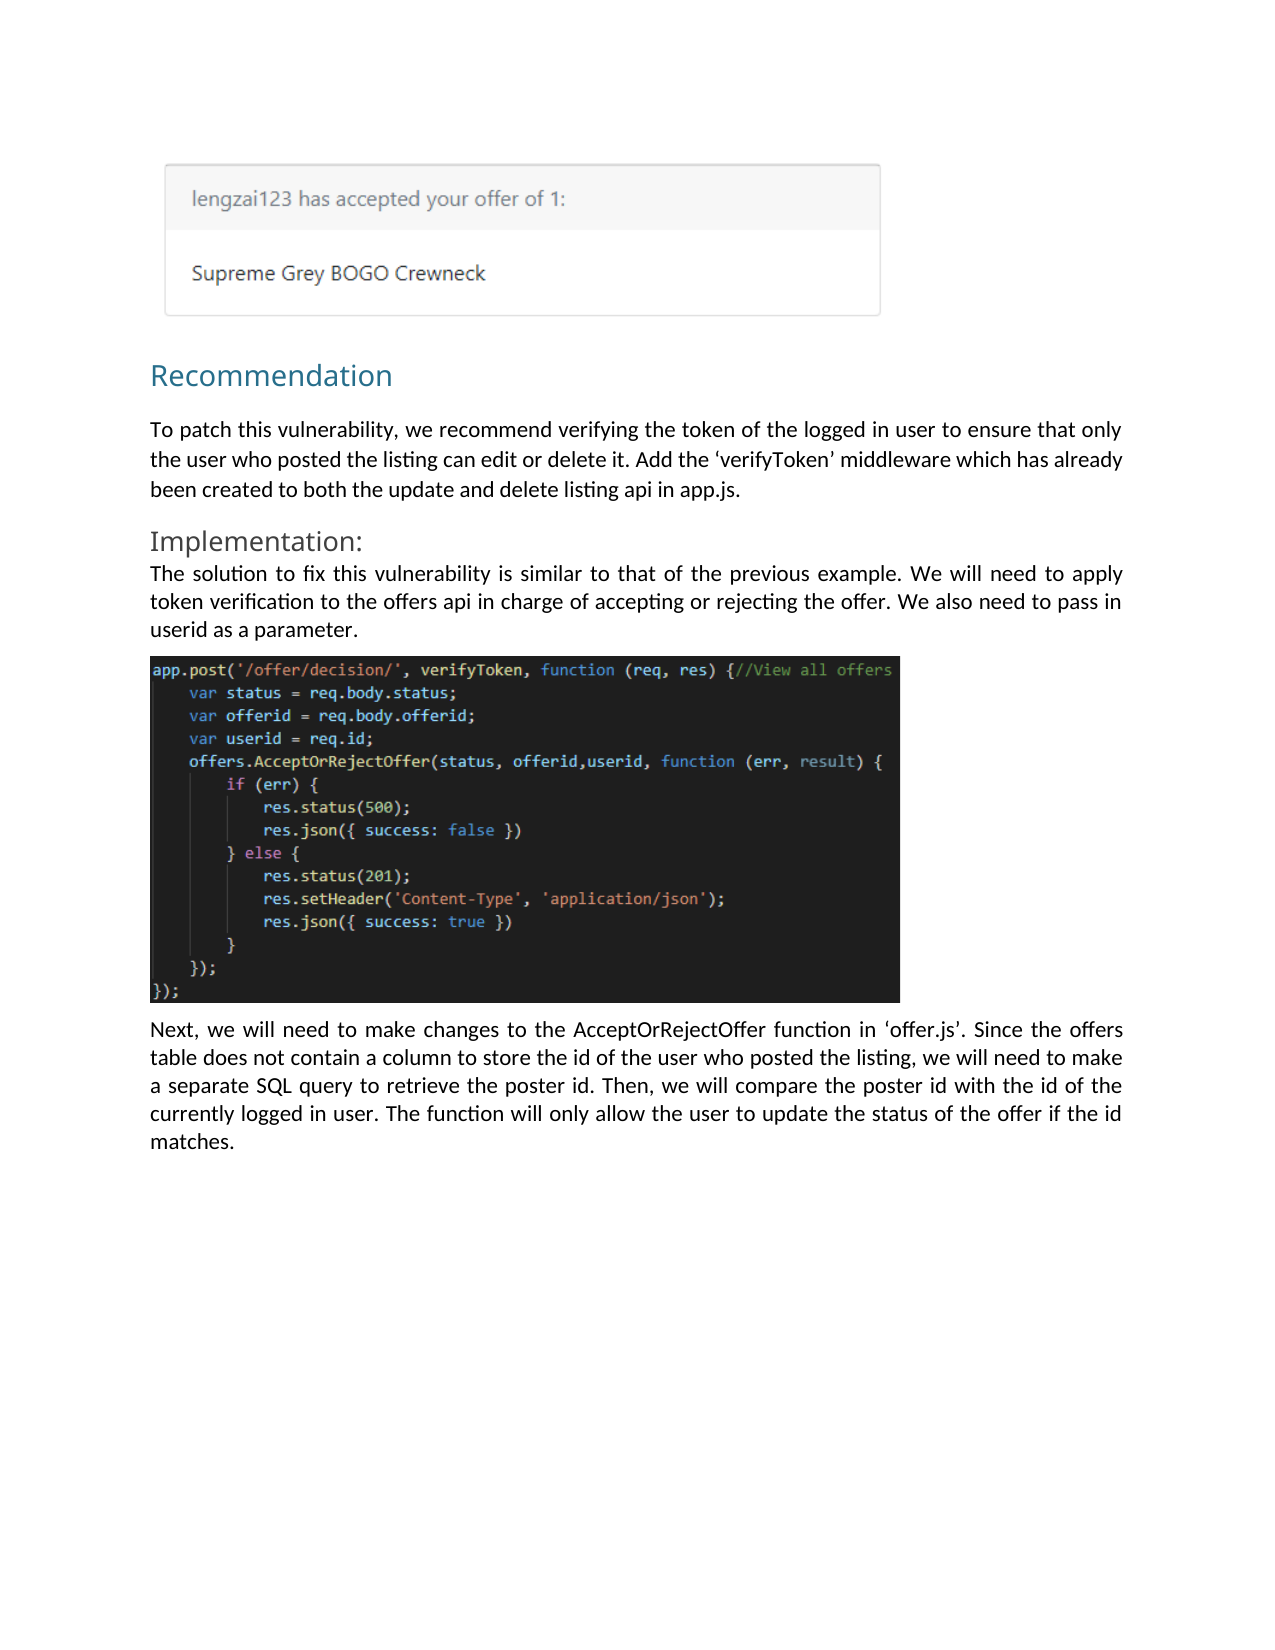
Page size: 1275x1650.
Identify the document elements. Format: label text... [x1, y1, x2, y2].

picture [150, 150, 901, 339]
text Next, we will need to make changes to the AcceptOrRejectOffer function in ‘offer.js’. Since the offers table does not contain a column to store the id of the user who posted the listing, we will need to make a separate SQL query to retrieve the poster id. Then, we will compare the poster id with the id of the currently logged in user. The function will only allow the user to update the status of the offer if the id matches. [150, 1015, 1125, 1155]
subtitle Implementation: [150, 522, 1125, 559]
text The solution to fix this vulnerability is similar to that of the previous example. We will need to apply token verification to the offers api in charge of accepting or rejecting the offer. We also need to pass in userid as a parameter. [150, 559, 1125, 643]
picture [150, 656, 901, 1003]
subtitle Recommendation [150, 356, 1125, 395]
text To patch this vulnerability, we recommend verifying the token of the logged in user to ensure that only the user who posted the listing can edit or delete it. Add the ‘verifyToken’ middleware which has already been created to both the update and delete listing api in app.js. [150, 415, 1125, 504]
